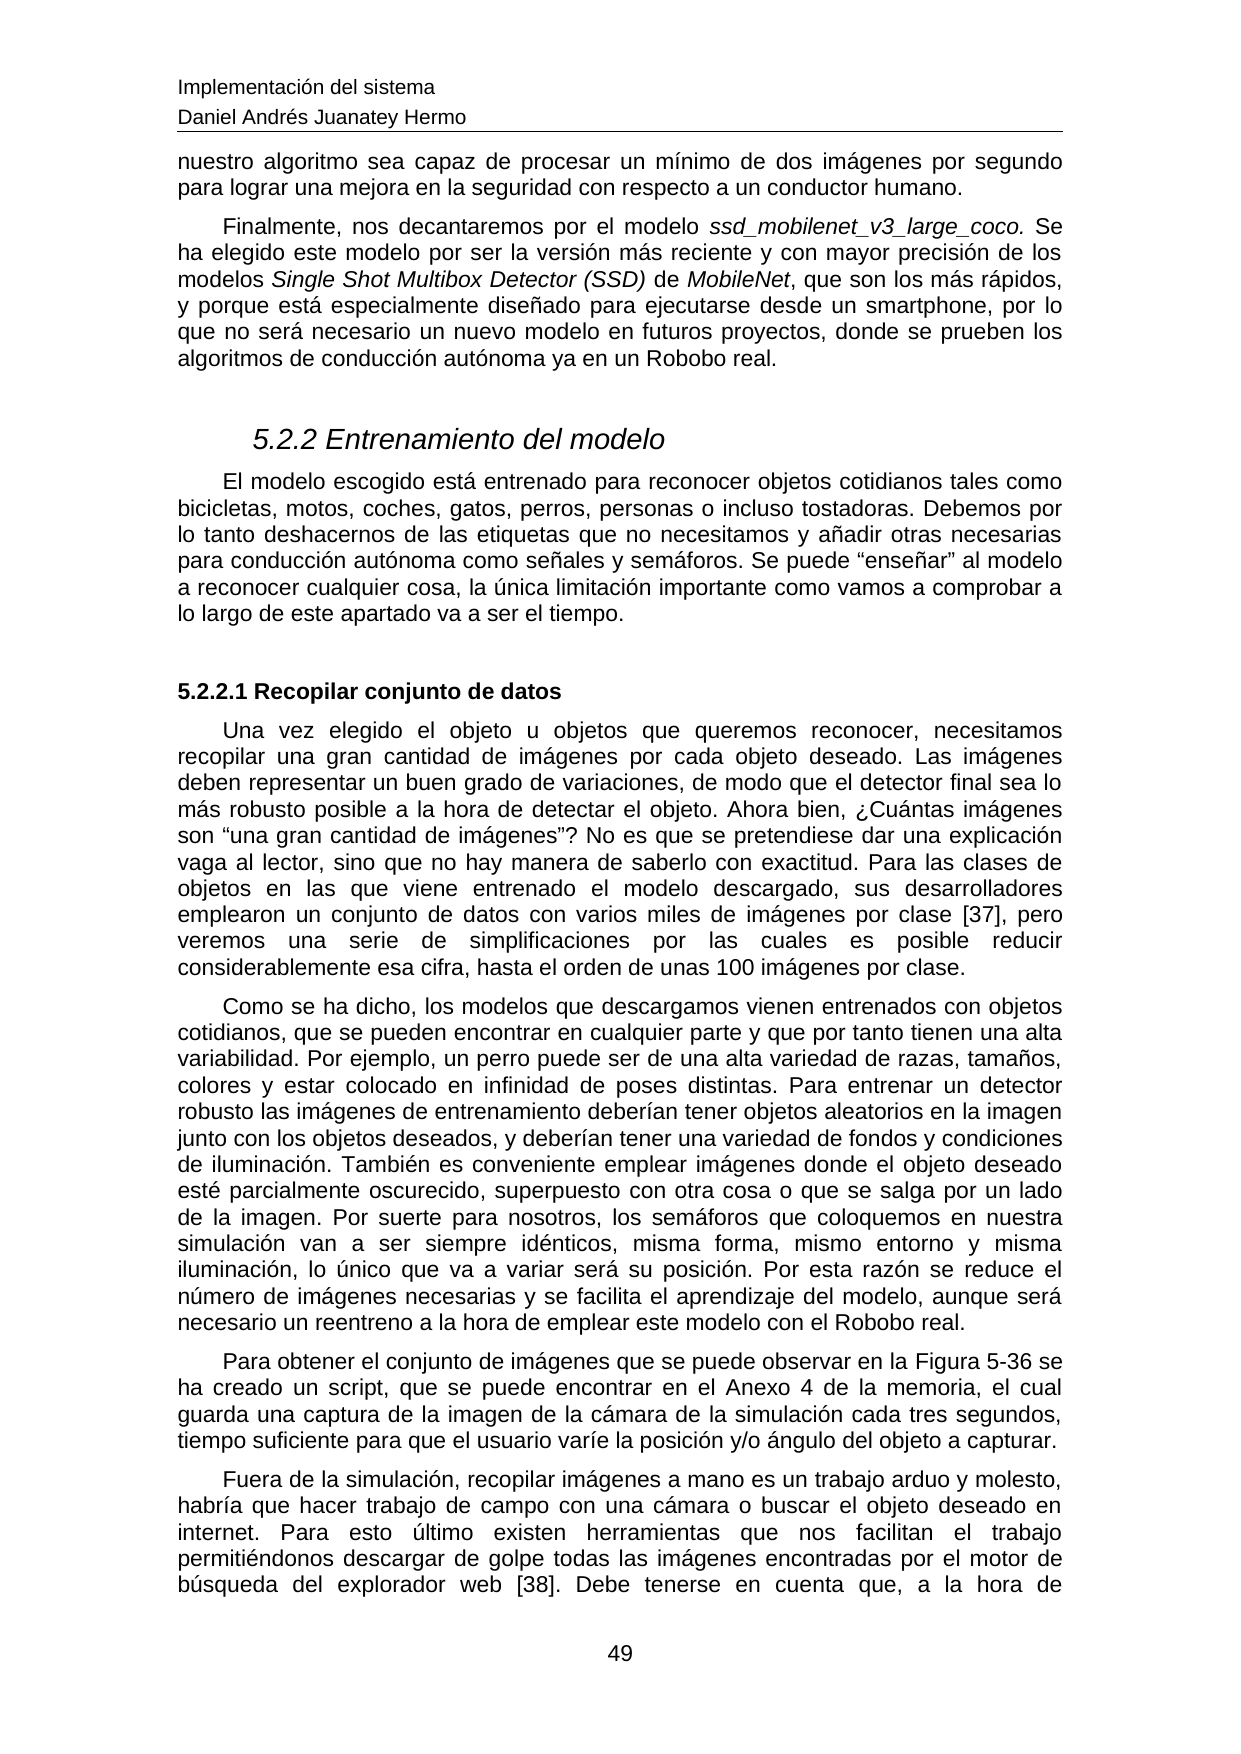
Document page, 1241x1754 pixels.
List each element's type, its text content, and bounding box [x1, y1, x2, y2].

subtitle Entrenamiento del modelo [252, 422, 1063, 456]
text Finalmente, nos decantaremos por el modelo ssd_mobilenet_v3_large_coco. Se ha elegido este modelo por ser la versión más reciente y con mayor precisión de los modelos Single Shot Multibox Detector (SSD) de MobileNet, que son los más rápidos, y porque está especialmente diseñado para ejecutarse desde un smartphone, por lo que no será necesario un nuevo modelo en futuros proyectos, donde se prueben los algoritmos de conducción autónoma ya en un Robobo real. [177, 213, 1063, 371]
text Una vez elegido el objeto u objetos que queremos reconocer, necesitamos recopilar una gran cantidad de imágenes por cada objeto deseado. Las imágenes deben representar un buen grado de variaciones, de modo que el detector final sea lo más robusto posible a la hora de detectar el objeto. Ahora bien, ¿Cuántas imágenes son “una gran cantidad de imágenes”? No es que se pretendiese dar una explicación vaga al lector, sino que no hay manera de saberlo con exactitud. Para las clases de objetos en las que viene entrenado el modelo descargado, sus desarrolladores emplearon un conjunto de datos con varios miles de imágenes por clase , pero veremos una serie de simplificaciones por las cuales es posible reducir considerablemente esa cifra, hasta el orden de unas 100 imágenes por clase. [177, 717, 1063, 980]
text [177, 1466, 1063, 1597]
text El modelo escogido está entrenado para reconocer objetos cotidianos tales como bicicletas, motos, coches, gatos, perros, personas o incluso tostadoras. Debemos por lo tanto deshacernos de las etiquetas que no necesitamos y añadir otras necesarias para conducción autónoma como señales y semáforos. Se puede “enseñar” al modelo a reconocer cualquier cosa, la única limitación importante como vamos a comprobar a lo largo de este apartado va a ser el tiempo. [177, 468, 1063, 626]
subtitle Recopilar conjunto de datos [177, 678, 1063, 704]
text Como se ha dicho, los modelos que descargamos vienen entrenados con objetos cotidianos, que se pueden encontrar en cualquier parte y que por tanto tienen una alta variabilidad. Por ejemplo, un perro puede ser de una alta variedad de razas, tamaños, colores y estar colocado en infinidad de poses distintas. Para entrenar un detector robusto las imágenes de entrenamiento deberían tener objetos aleatorios en la imagen junto con los objetos deseados, y deberían tener una variedad de fondos y condiciones de iluminación. También es conveniente emplear imágenes donde el objeto deseado esté parcialmente oscurecido, superpuesto con otra cosa o que se salga por un lado de la imagen. Por suerte para nosotros, los semáforos que coloquemos en nuestra simulación van a ser siempre idénticos, misma forma, mismo entorno y misma iluminación, lo único que va a variar será su posición. Por esta razón se reduce el número de imágenes necesarias y se facilita el aprendizaje del modelo, aunque será necesario un reentreno a la hora de emplear este modelo con el Robobo real. [177, 993, 1063, 1335]
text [177, 148, 1063, 200]
